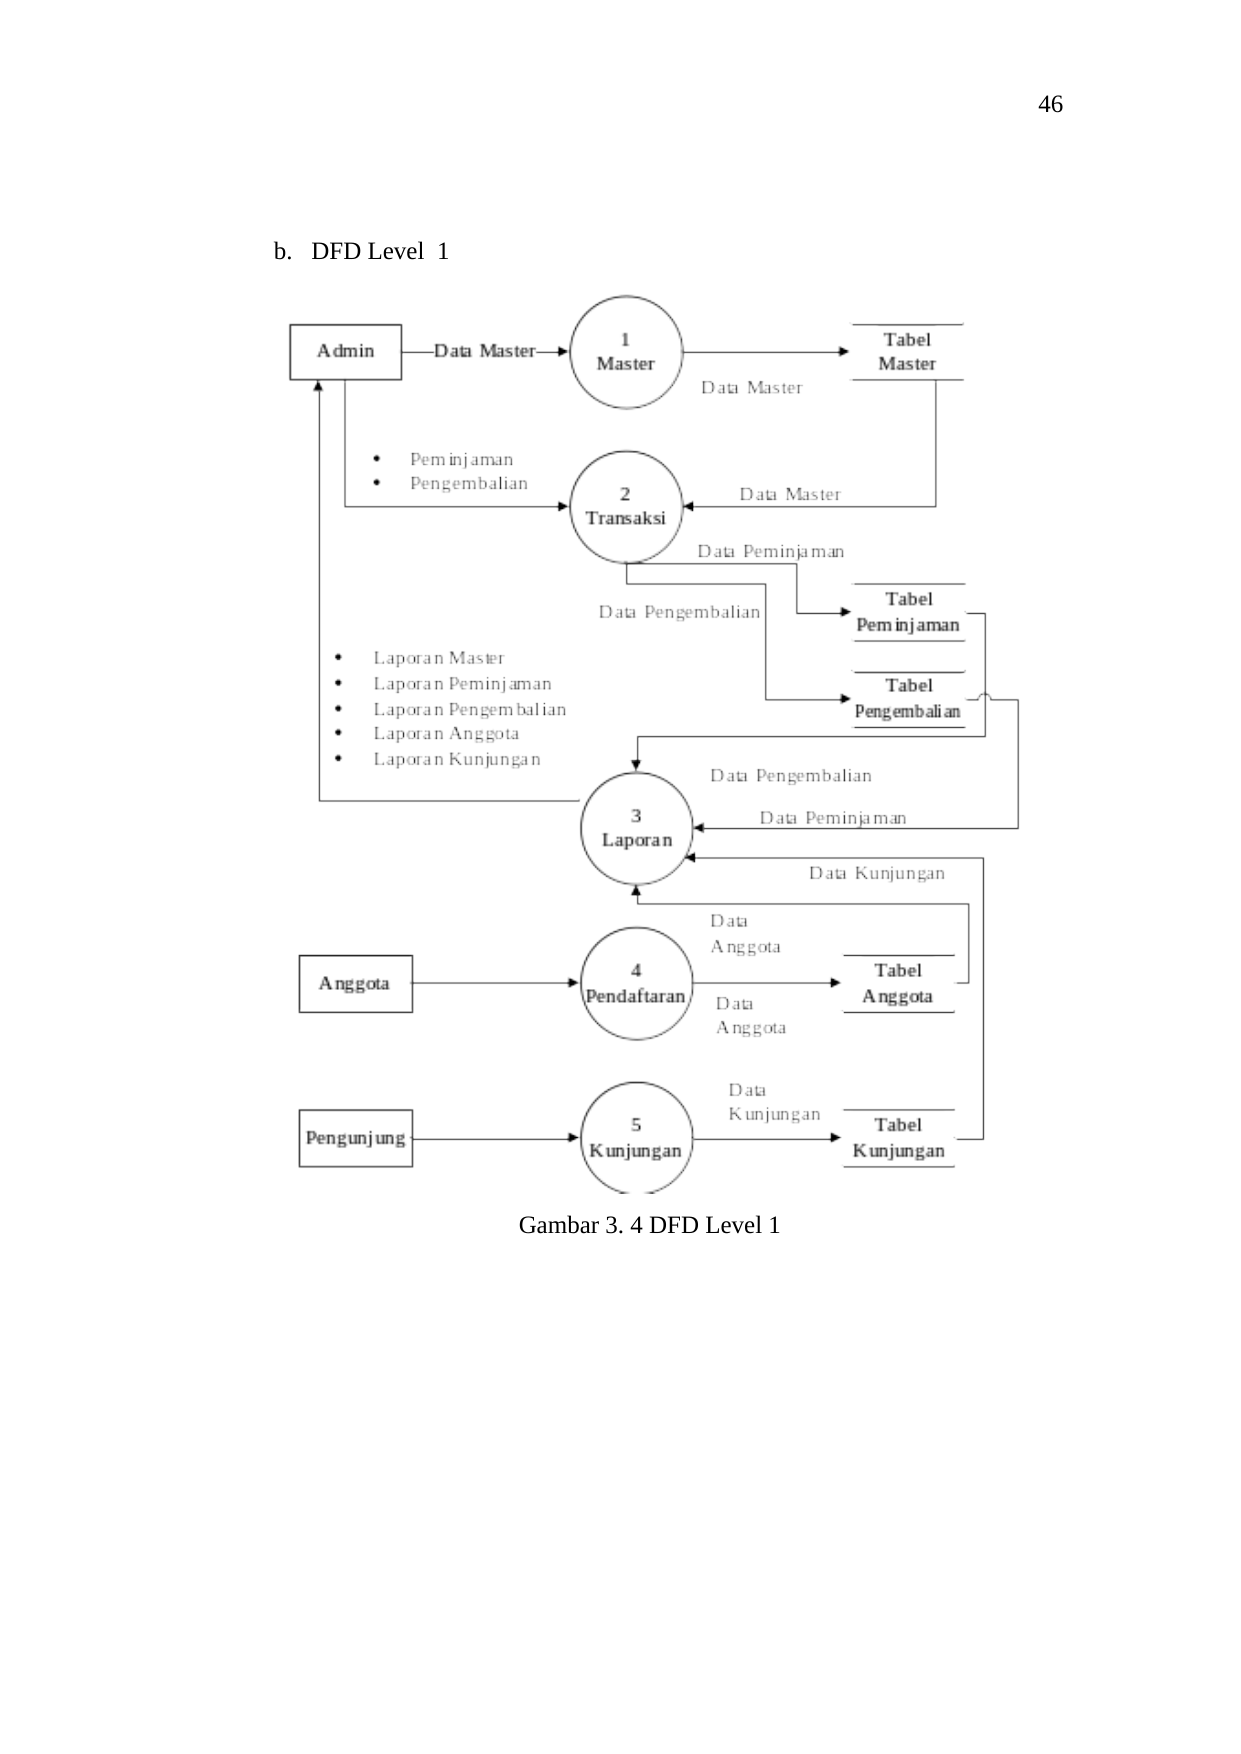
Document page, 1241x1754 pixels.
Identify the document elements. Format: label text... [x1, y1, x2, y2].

list DFD Level 1 [274, 236, 1063, 265]
text Gambar 3. 4 DFD Level 1 [236, 1211, 1063, 1239]
